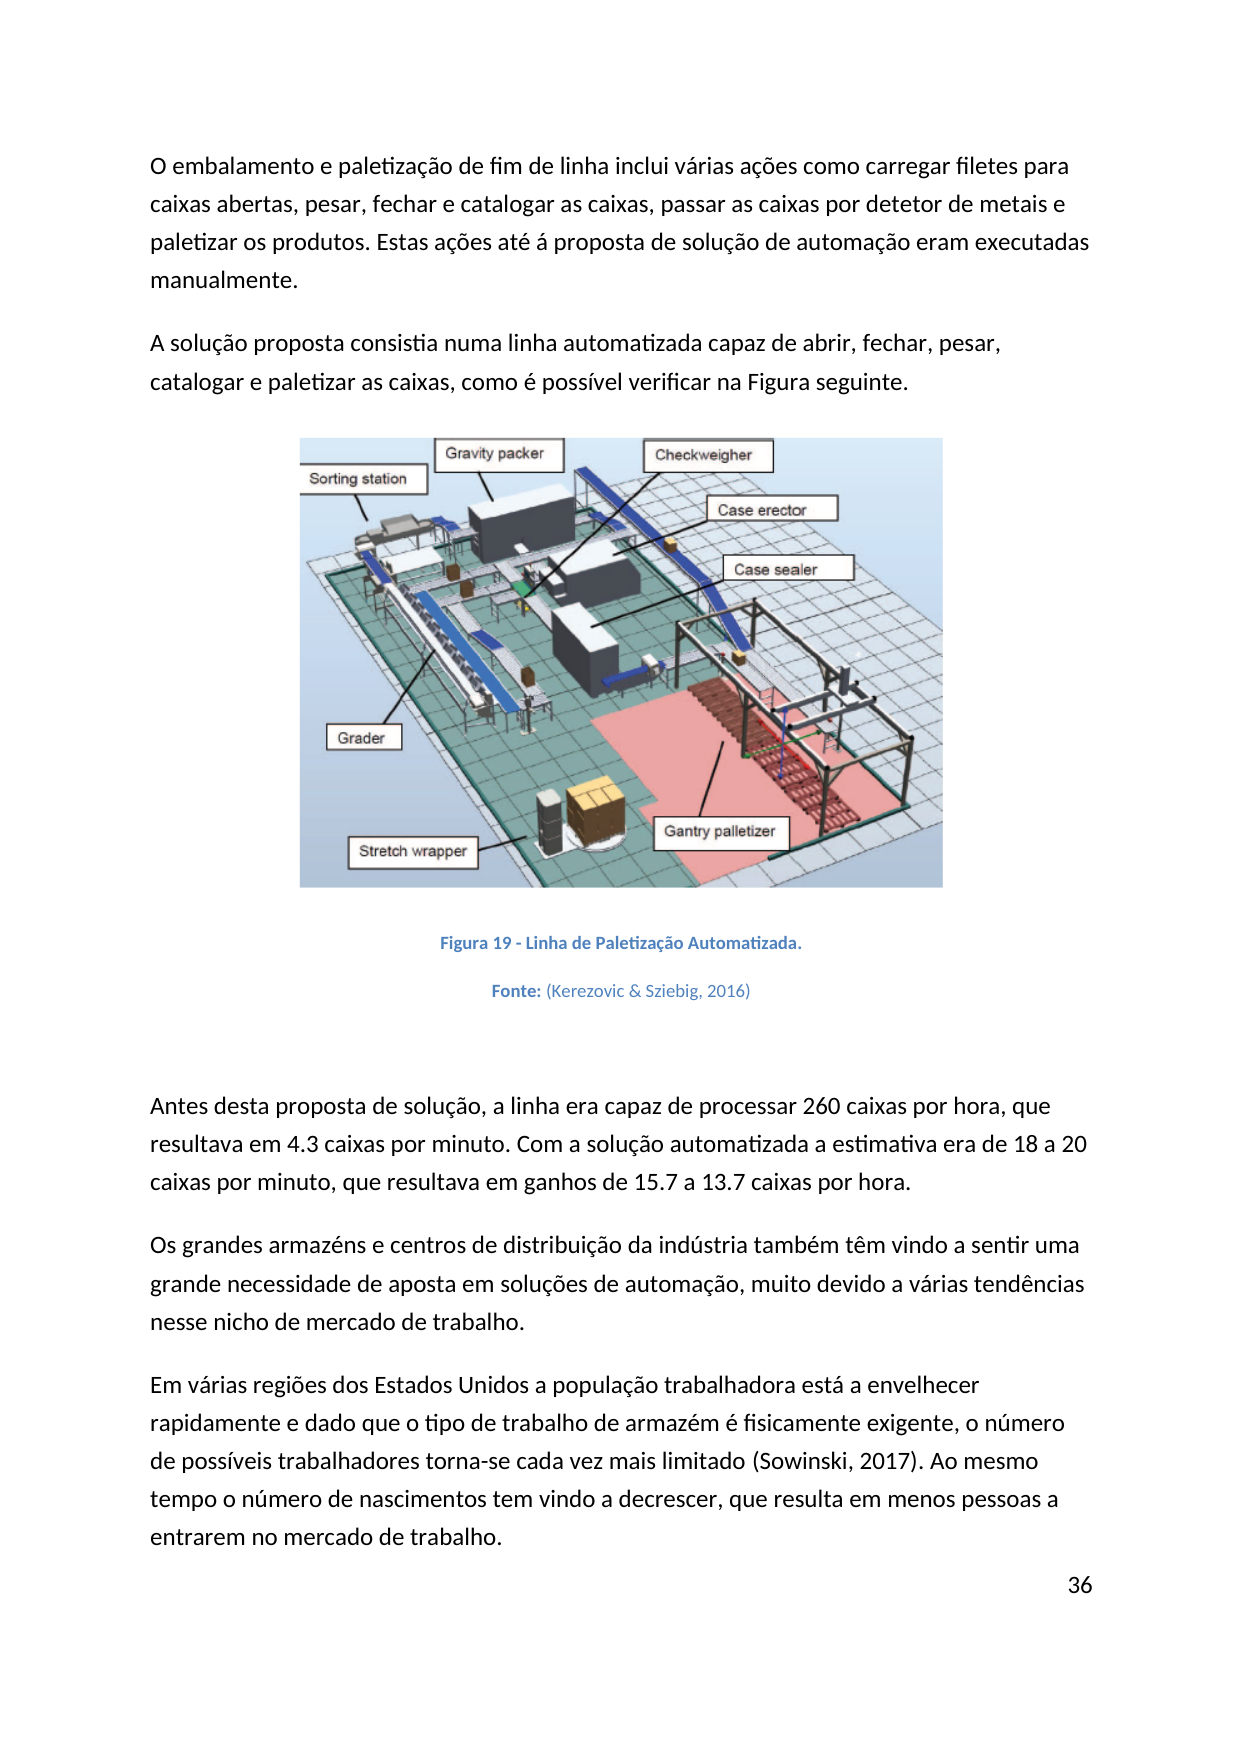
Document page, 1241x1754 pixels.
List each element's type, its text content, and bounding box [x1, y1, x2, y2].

text Fonte: (Kerezovic & Sziebig, 2016) [150, 979, 1092, 1002]
text A solução proposta consistia numa linha automatizada capaz de abrir, fechar, pesar, catalogar e paletizar as caixas, como é possível verificar na Figura seguinte. [150, 327, 1092, 396]
text Em várias regiões dos Estados Unidos a população trabalhadora está a envelhecer rapidamente e dado que o tipo de trabalho de armazém é fisicamente exigente, o número de possíveis trabalhadores torna-se cada vez mais limitado (Sowinski, 2017). Ao mesmo tempo o número de nascimentos tem vindo a decrescer, que resulta em menos pessoas a entrarem no mercado de trabalho. [150, 1369, 1092, 1552]
text O embalamento e paletização de fim de linha inclui várias ações como carregar filetes para caixas abertas, pesar, fechar e catalogar as caixas, passar as caixas por detetor de metais e paletizar os produtos. Estas ações até á proposta de solução de automação eram executadas manualmente. [150, 150, 1092, 295]
text Antes desta proposta de solução, a linha era capaz de processar 260 caixas por hora, que resultava em 4.3 caixas por minuto. Com a solução automatizada a estimativa era de 18 a 20 caixas por minuto, que resultava em ganhos de 15.7 a 13.7 caixas por hora. [150, 1090, 1092, 1197]
text Os grandes armazéns e centros de distribuição da indústria também têm vindo a sentir uma grande necessidade de aposta em soluções de automação, muito devido a várias tendências nesse nicho de mercado de trabalho. [150, 1230, 1092, 1336]
picture [290, 428, 953, 899]
